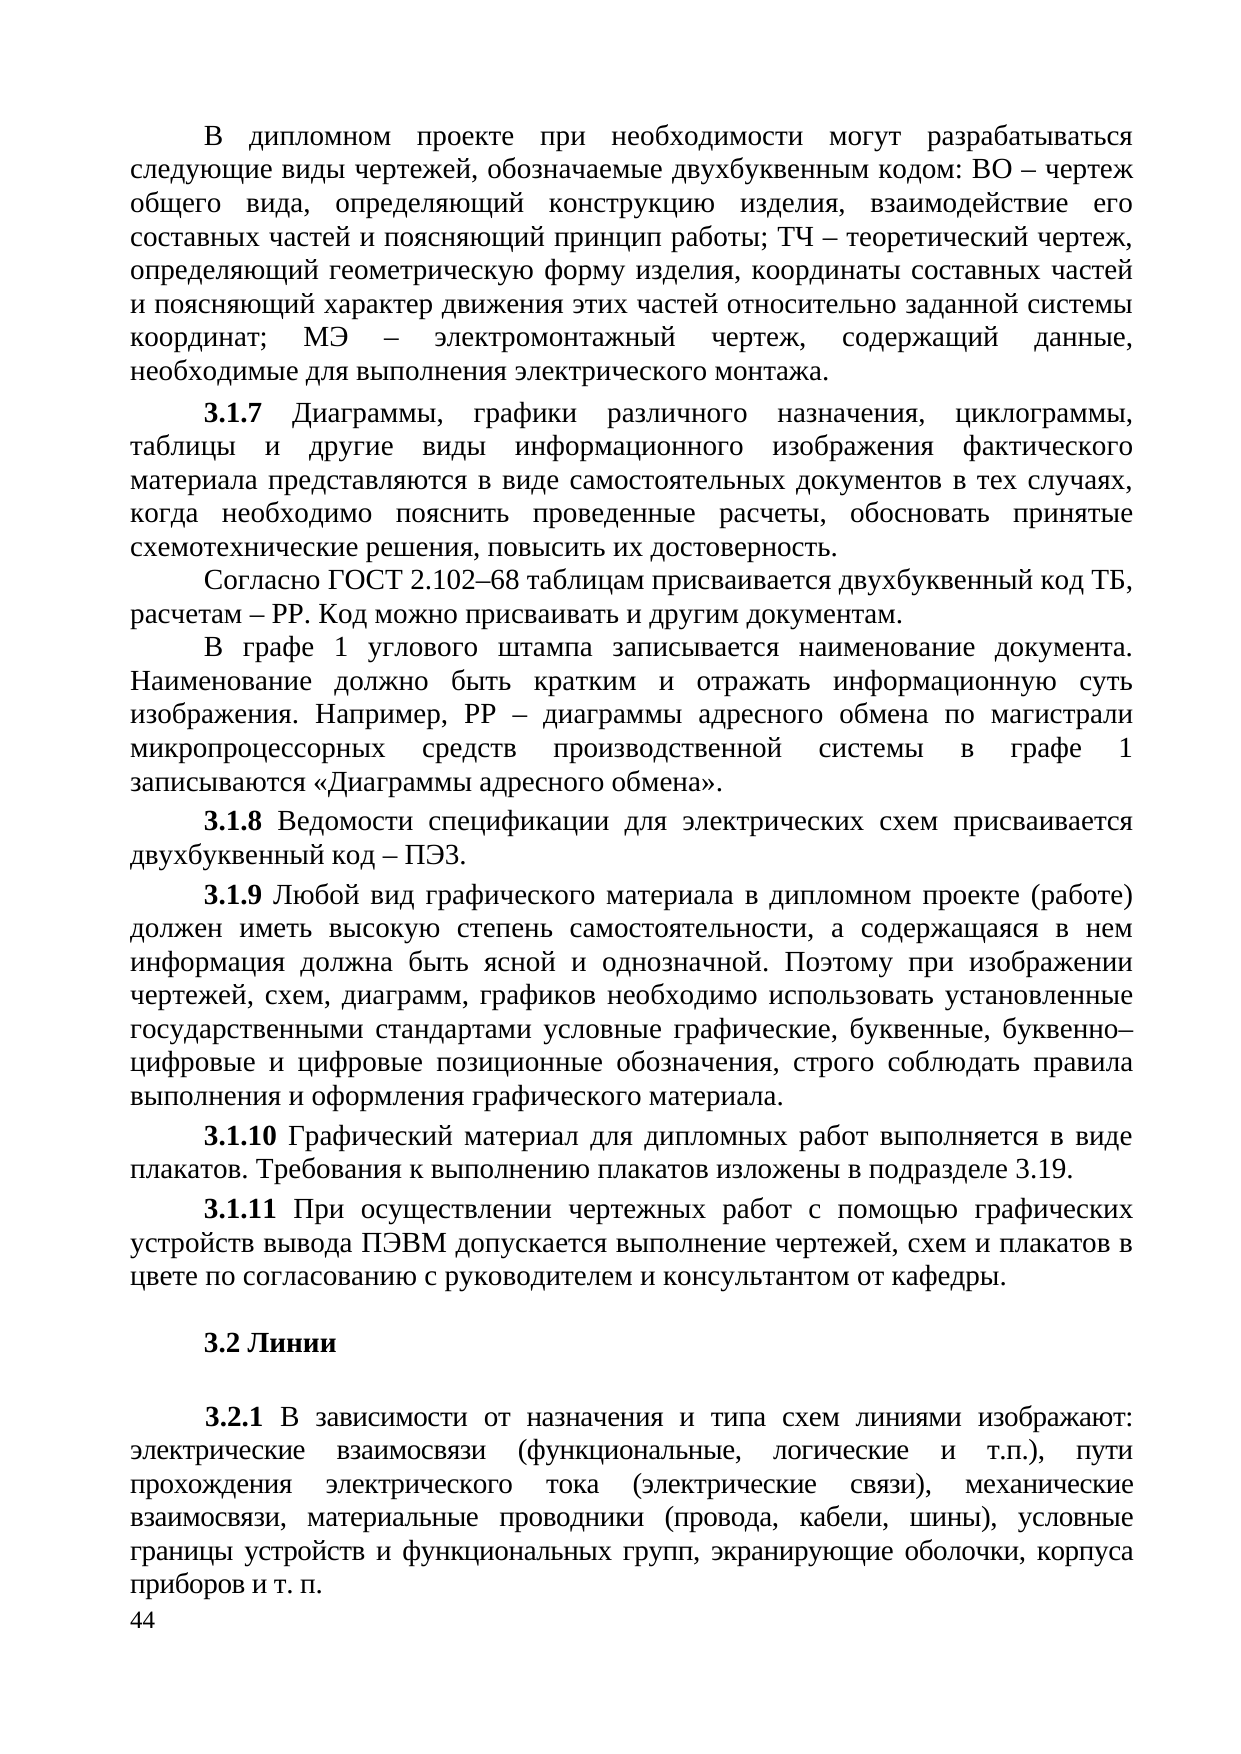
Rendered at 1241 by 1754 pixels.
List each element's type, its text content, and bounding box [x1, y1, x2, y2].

text Согласно ГОСТ 2.102–68 таблицам присваивается двухбуквенный код ТБ, расчетам – РР. Код можно присваивать и другим документам. [130, 562, 1134, 629]
text 3.2.1 В зависимости от назначения и типа схем линиями изображают: электрические взаимосвязи (функциональные, логические и т.п.), пути прохождения электрического тока (электрические связи), механические взаимосвязи, материальные проводники (провода, кабели, шины), условные границы устройств и функциональных групп, экранирующие оболочки, корпуса приборов и т. п. [130, 1399, 1134, 1600]
text В дипломном проекте при необходимости могут разрабатываться следующие виды чертежей, обозначаемые двухбуквенным кодом: ВО – чертеж общего вида, определяющий конструкцию изделия, взаимодействие его составных частей и поясняющий принцип работы; ТЧ – теоретический чертеж, определяющий геометрическую форму изделия, координаты составных частей и поясняющий характер движения этих частей относительно заданной системы координат; МЭ – электромонтажный чертеж, содержащий данные, необходимые для выполнения электрического монтажа. [130, 118, 1134, 386]
text 3.1.7 Диаграммы, графики различного назначения, циклограммы, таблицы и другие виды информационного изображения фактического материала представляются в виде самостоятельных документов в тех случаях, когда необходимо пояснить проведенные расчеты, обосновать принятые схемотехнические решения, повысить их достоверность. [130, 395, 1134, 562]
text 3.1.10 Графический материал для дипломных работ выполняется в виде плакатов. Требования к выполнению плакатов изложены в подразделе 3.19. [130, 1118, 1134, 1185]
text В графе 1 углового штампа записывается наименование документа. Наименование должно быть кратким и отражать информационную суть изображения. Например, РР – диаграммы адресного обмена по магистрали микропроцессорных средств производственной системы в графе 1 записываются «Диаграммы адресного обмена». [130, 629, 1134, 797]
text 3.1.9 Любой вид графического материала в дипломном проекте (работе) должен иметь высокую степень самостоятельности, а содержащаяся в нем информация должна быть ясной и однозначной. Поэтому при изображении чертежей, схем, диаграмм, графиков необходимо использовать установленные государственными стандартами условные графические, буквенные, буквенно–цифровые и цифровые позиционные обозначения, строго соблюдать правила выполнения и оформления графического материала. [130, 877, 1134, 1112]
text 3.1.8 Ведомости спецификации для электрических схем присваивается двухбуквенный код – ПЭ3. [130, 803, 1134, 871]
text 3.1.11 При осуществлении чертежных работ с помощью графических устройств вывода ПЭВМ допускается выполнение чертежей, схем и плакатов в цвете по согласованию с руководителем и консультантом от кафедры. [130, 1191, 1134, 1292]
subtitle 3.2 Линии [130, 1325, 1134, 1359]
